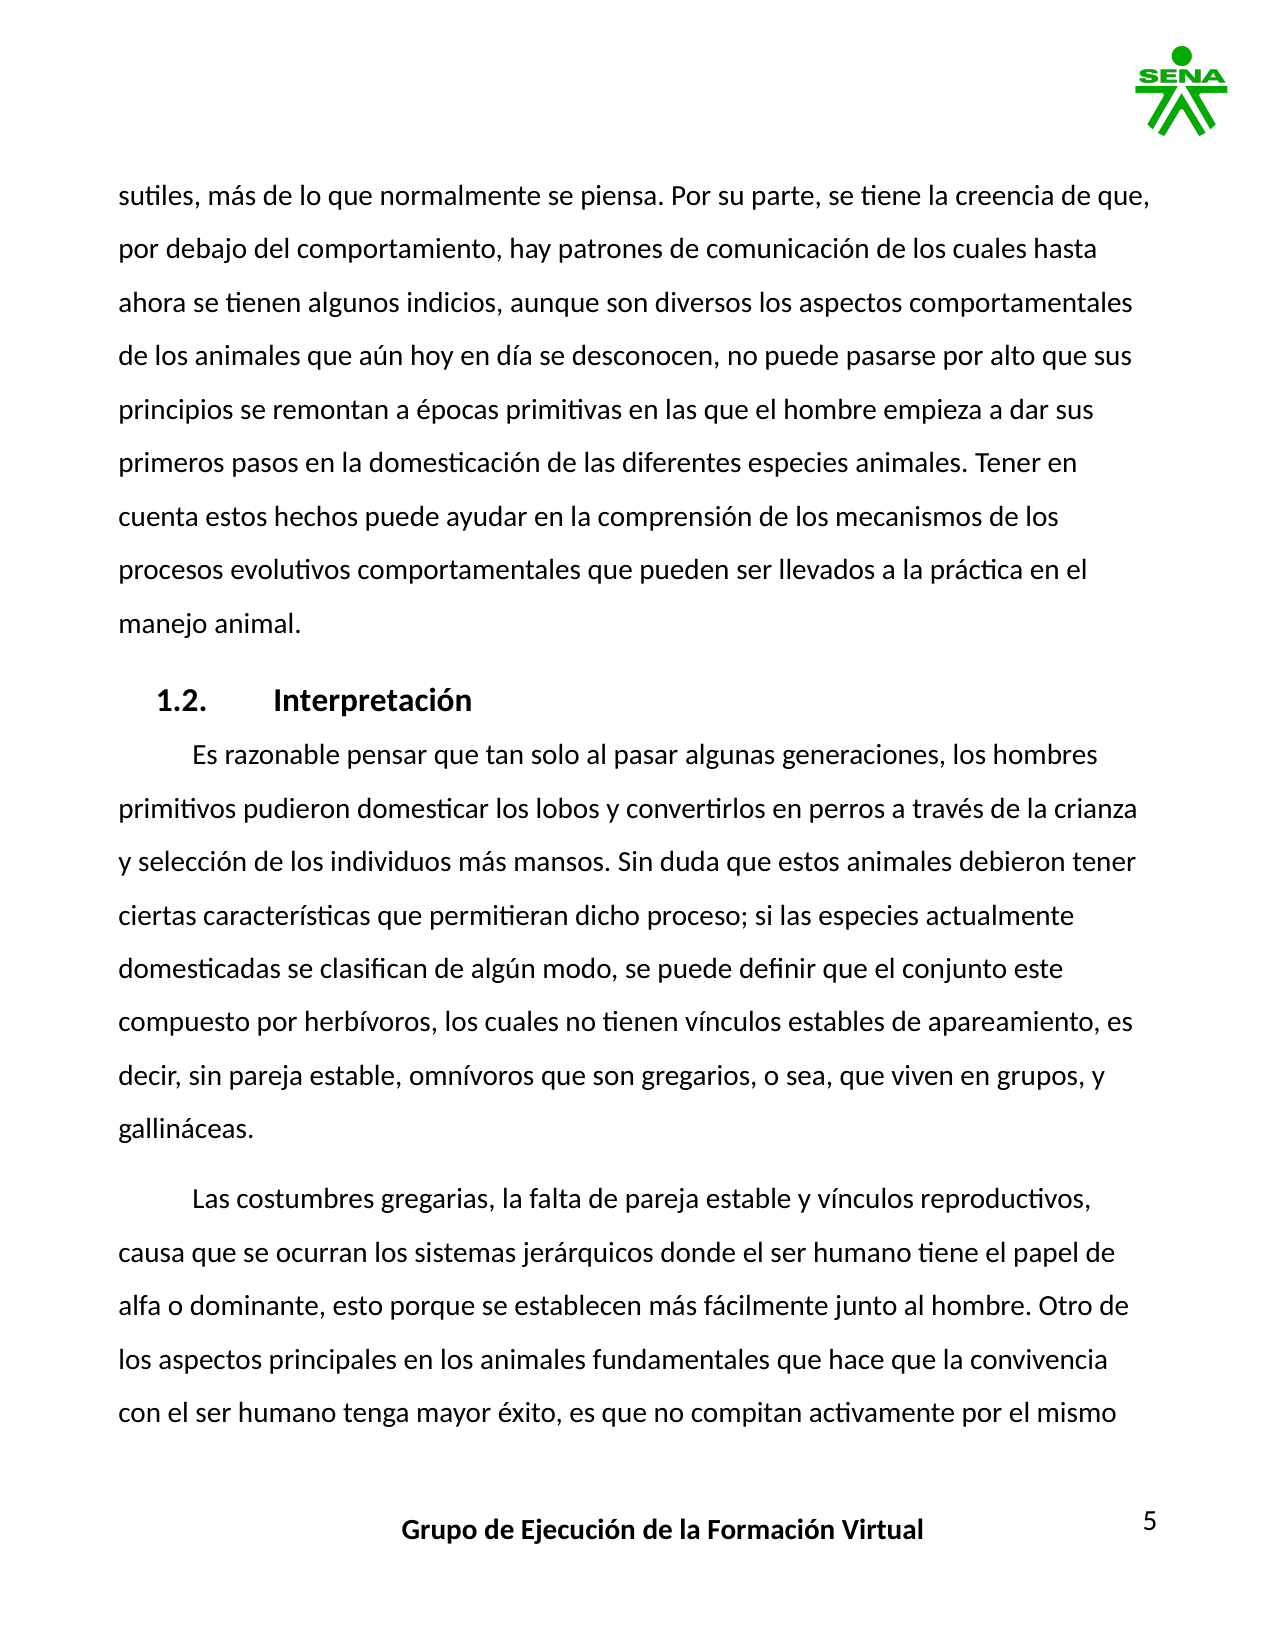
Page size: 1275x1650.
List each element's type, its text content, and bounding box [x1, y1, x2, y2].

text Es razonable pensar que tan solo al pasar algunas generaciones, los hombres primitivos pudieron domesticar los lobos y convertirlos en perros a través de la crianza y selección de los individuos más mansos. Sin duda que estos animales debieron tener ciertas características que permitieran dicho proceso; si las especies actualmente domesticadas se clasifican de algún modo, se puede definir que el conjunto este compuesto por herbívoros, los cuales no tienen vínculos estables de apareamiento, es decir, sin pareja estable, omnívoros que son gregarios, o sea, que viven en grupos, y gallináceas. [118, 736, 1157, 1146]
subtitle Interpretación [156, 679, 1157, 720]
picture [1135, 46, 1228, 136]
